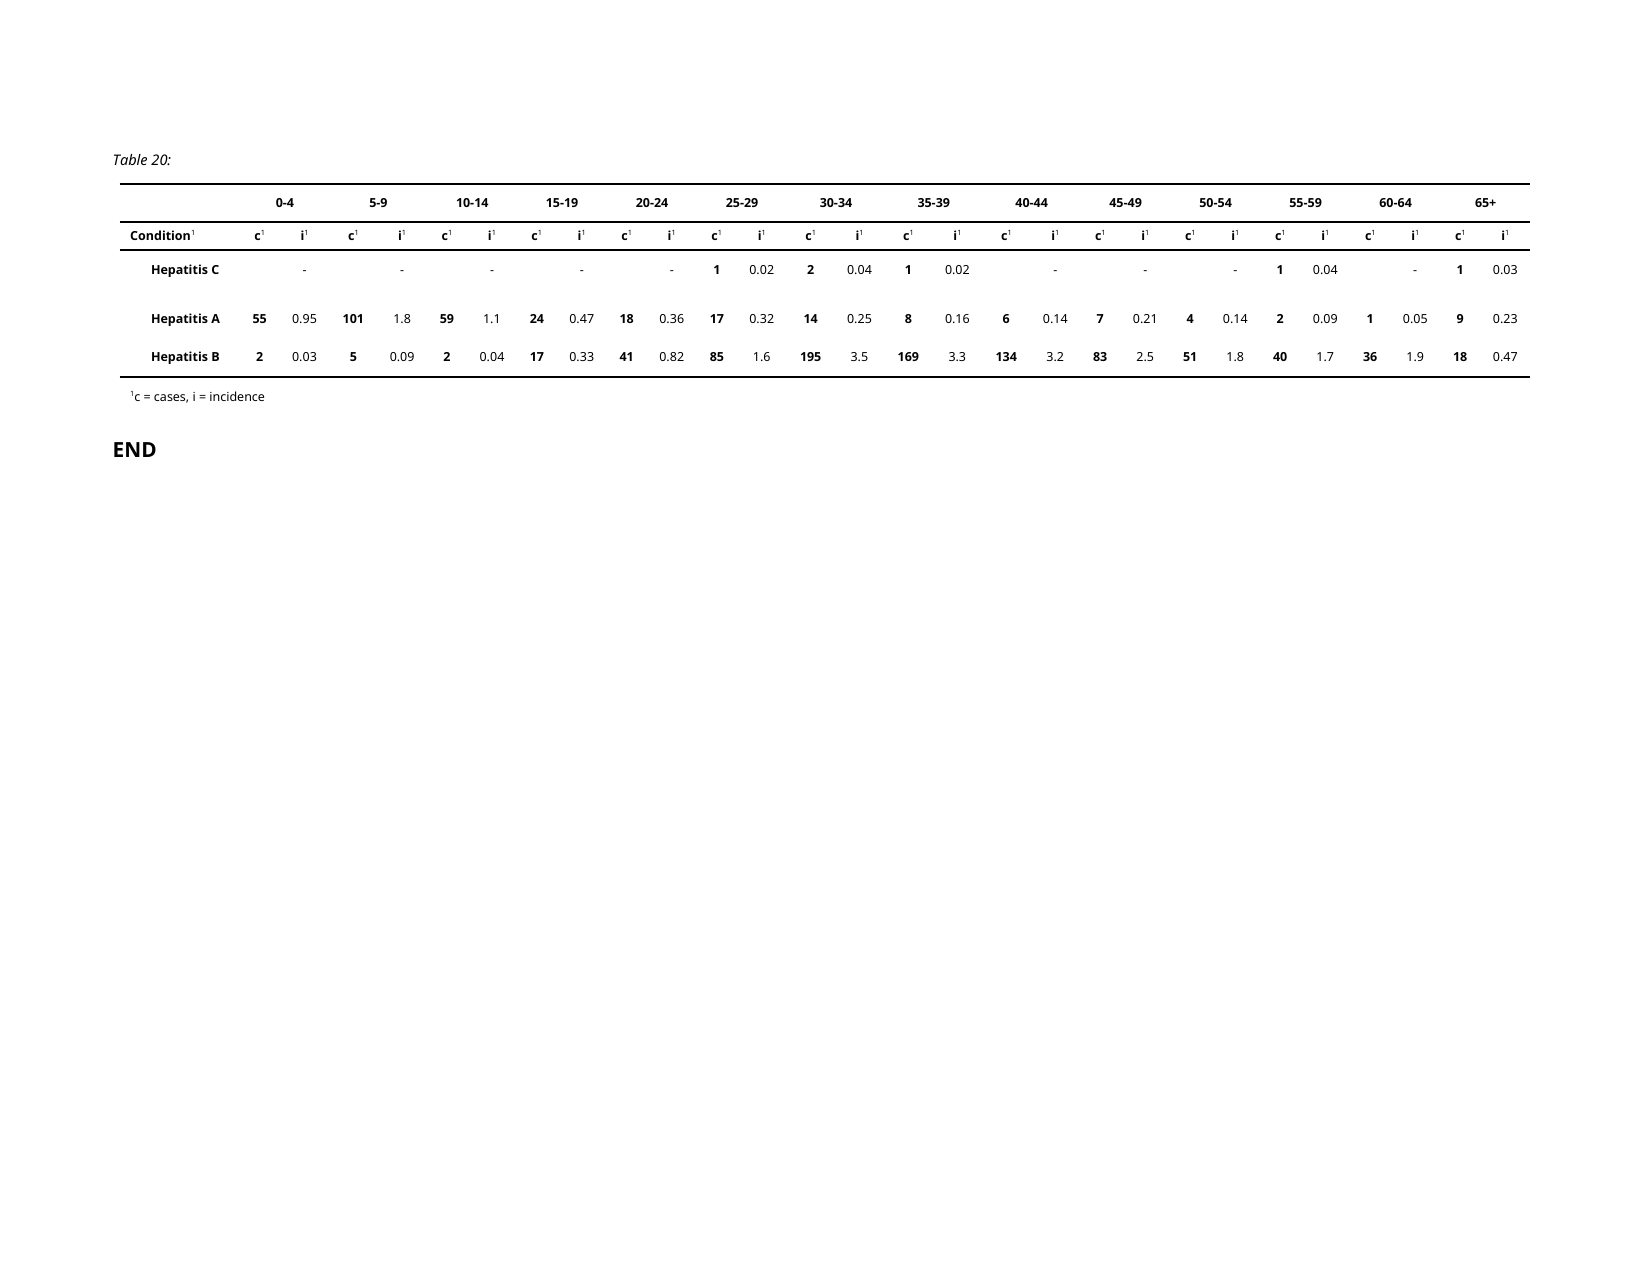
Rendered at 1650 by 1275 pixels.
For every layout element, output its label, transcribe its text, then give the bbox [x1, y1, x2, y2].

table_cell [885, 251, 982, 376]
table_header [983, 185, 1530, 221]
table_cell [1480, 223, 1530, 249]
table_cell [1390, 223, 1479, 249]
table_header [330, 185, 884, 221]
text END [112, 435, 1537, 463]
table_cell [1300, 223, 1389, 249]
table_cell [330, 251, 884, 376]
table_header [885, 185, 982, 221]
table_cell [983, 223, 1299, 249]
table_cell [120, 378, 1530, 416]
text Table 20: [112, 150, 1537, 170]
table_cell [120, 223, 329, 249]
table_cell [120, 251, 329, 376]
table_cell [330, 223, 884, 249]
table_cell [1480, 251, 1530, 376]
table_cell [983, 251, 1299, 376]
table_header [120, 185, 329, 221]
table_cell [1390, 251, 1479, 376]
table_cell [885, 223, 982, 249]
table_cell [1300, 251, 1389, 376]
